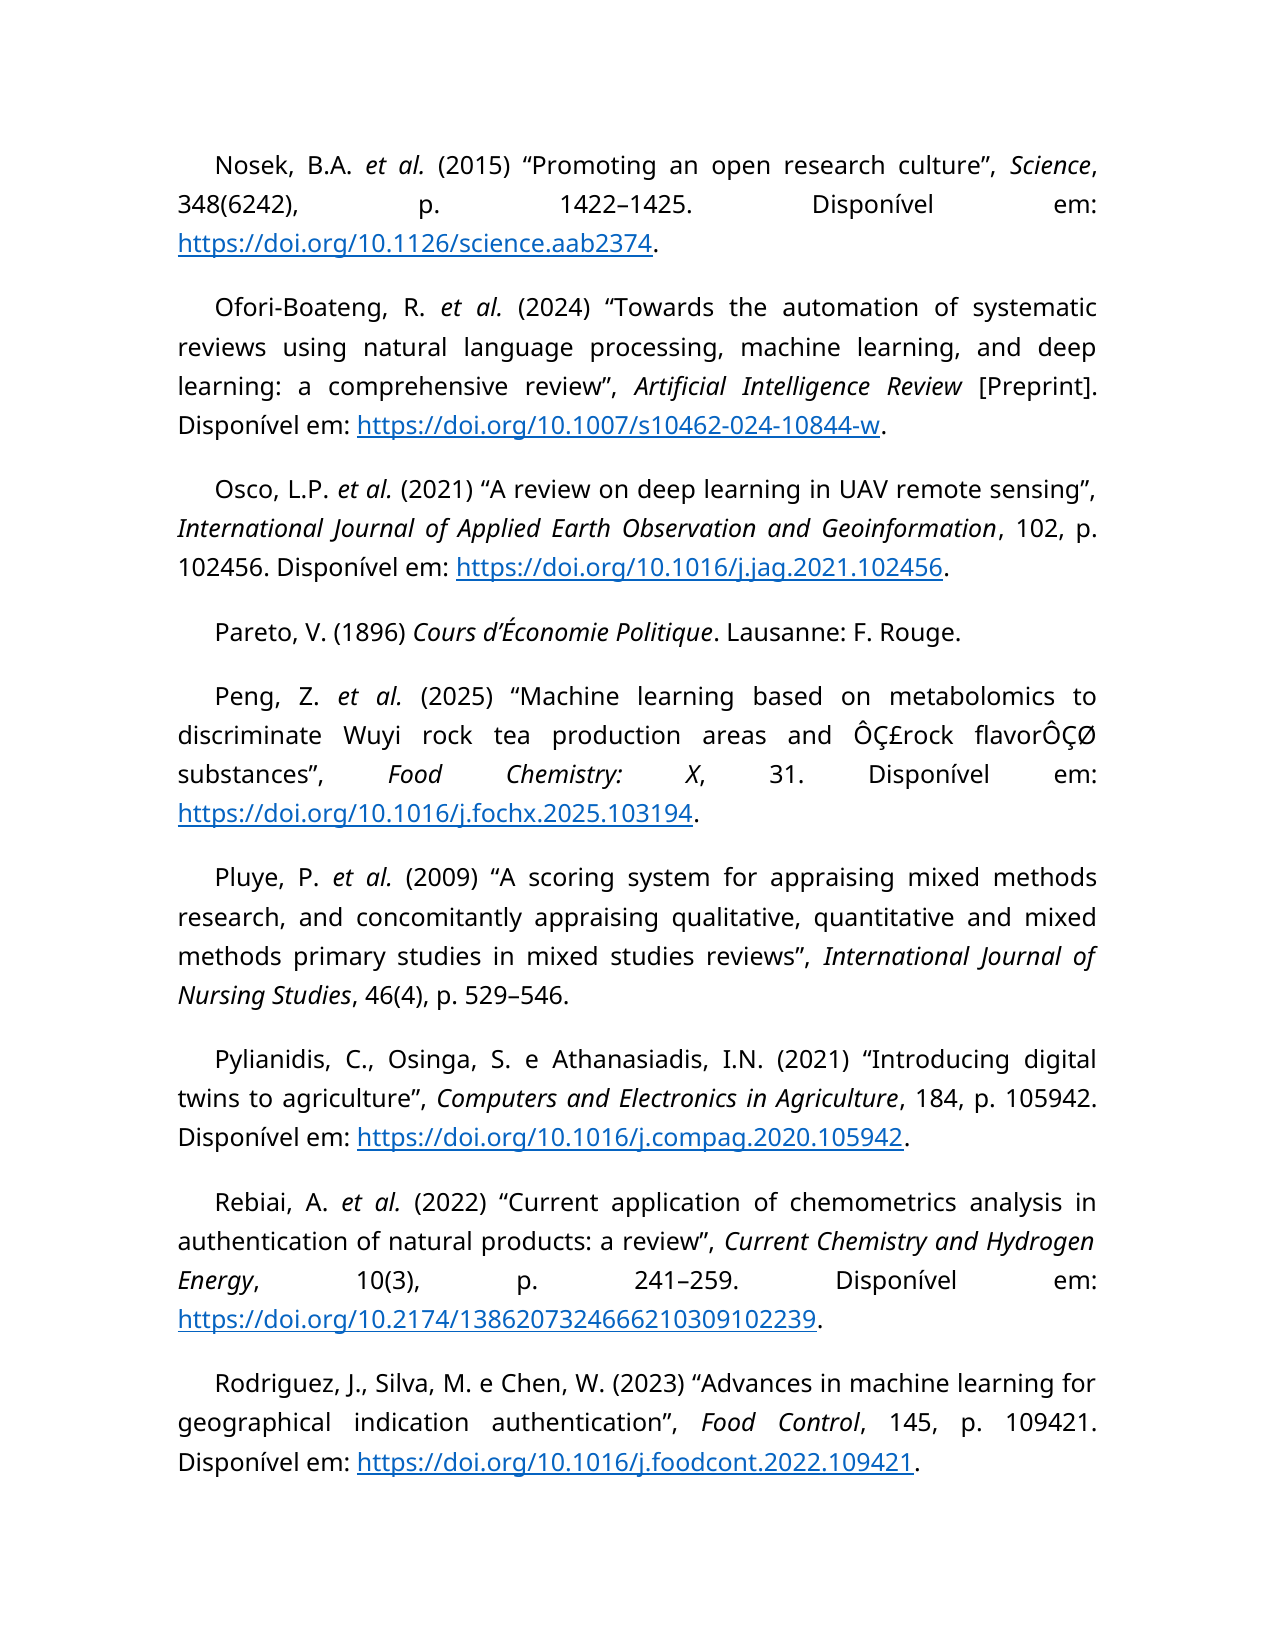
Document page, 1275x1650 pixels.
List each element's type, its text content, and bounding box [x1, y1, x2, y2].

text Pylianidis, C., Osinga, S. e Athanasiadis, I.N. (2021) “Introducing digital twins to agriculture”, Computers and Electronics in Agriculture, 184, p. 105942. Disponível em: https://doi.org/10.1016/j.compag.2020.105942. [177, 1042, 1098, 1154]
text Osco, L.P. et al. (2021) “A review on deep learning in UAV remote sensing”, International Journal of Applied Earth Observation and Geoinformation, 102, p. 102456. Disponível em: https://doi.org/10.1016/j.jag.2021.102456. [177, 472, 1098, 584]
text Ofori-Boateng, R. et al. (2024) “Towards the automation of systematic reviews using natural language processing, machine learning, and deep learning: a comprehensive review”, Artificial Intelligence Review [Preprint]. Disponível em: https://doi.org/10.1007/s10462-024-10844-w. [177, 290, 1098, 442]
text Pareto, V. (1896) Cours d’Économie Politique. Lausanne: F. Rouge. [177, 614, 1098, 648]
text Rodriguez, J., Silva, M. e Chen, W. (2023) “Advances in machine learning for geographical indication authentication”, Food Control, 145, p. 109421. Disponível em: https://doi.org/10.1016/j.foodcont.2022.109421. [177, 1366, 1098, 1478]
text Rebiai, A. et al. (2022) “Current application of chemometrics analysis in authentication of natural products: a review”, Current Chemistry and Hydrogen Energy, 10(3), p. 241–259. Disponível em: https://doi.org/10.2174/1386207324666210309102239. [177, 1184, 1098, 1336]
text Peng, Z. et al. (2025) “Machine learning based on metabolomics to discriminate Wuyi rock tea production areas and ÔÇ£rock flavorÔÇØ substances”, Food Chemistry: X, 31. Disponível em: https://doi.org/10.1016/j.fochx.2025.103194. [177, 678, 1098, 830]
text Nosek, B.A. et al. (2015) “Promoting an open research culture”, Science, 348(6242), p. 1422–1425. Disponível em: https://doi.org/10.1126/science.aab2374. [177, 148, 1098, 260]
text Pluye, P. et al. (2009) “A scoring system for appraising mixed methods research, and concomitantly appraising qualitative, quantitative and mixed methods primary studies in mixed studies reviews”, International Journal of Nursing Studies, 46(4), p. 529–546. [177, 860, 1098, 1012]
